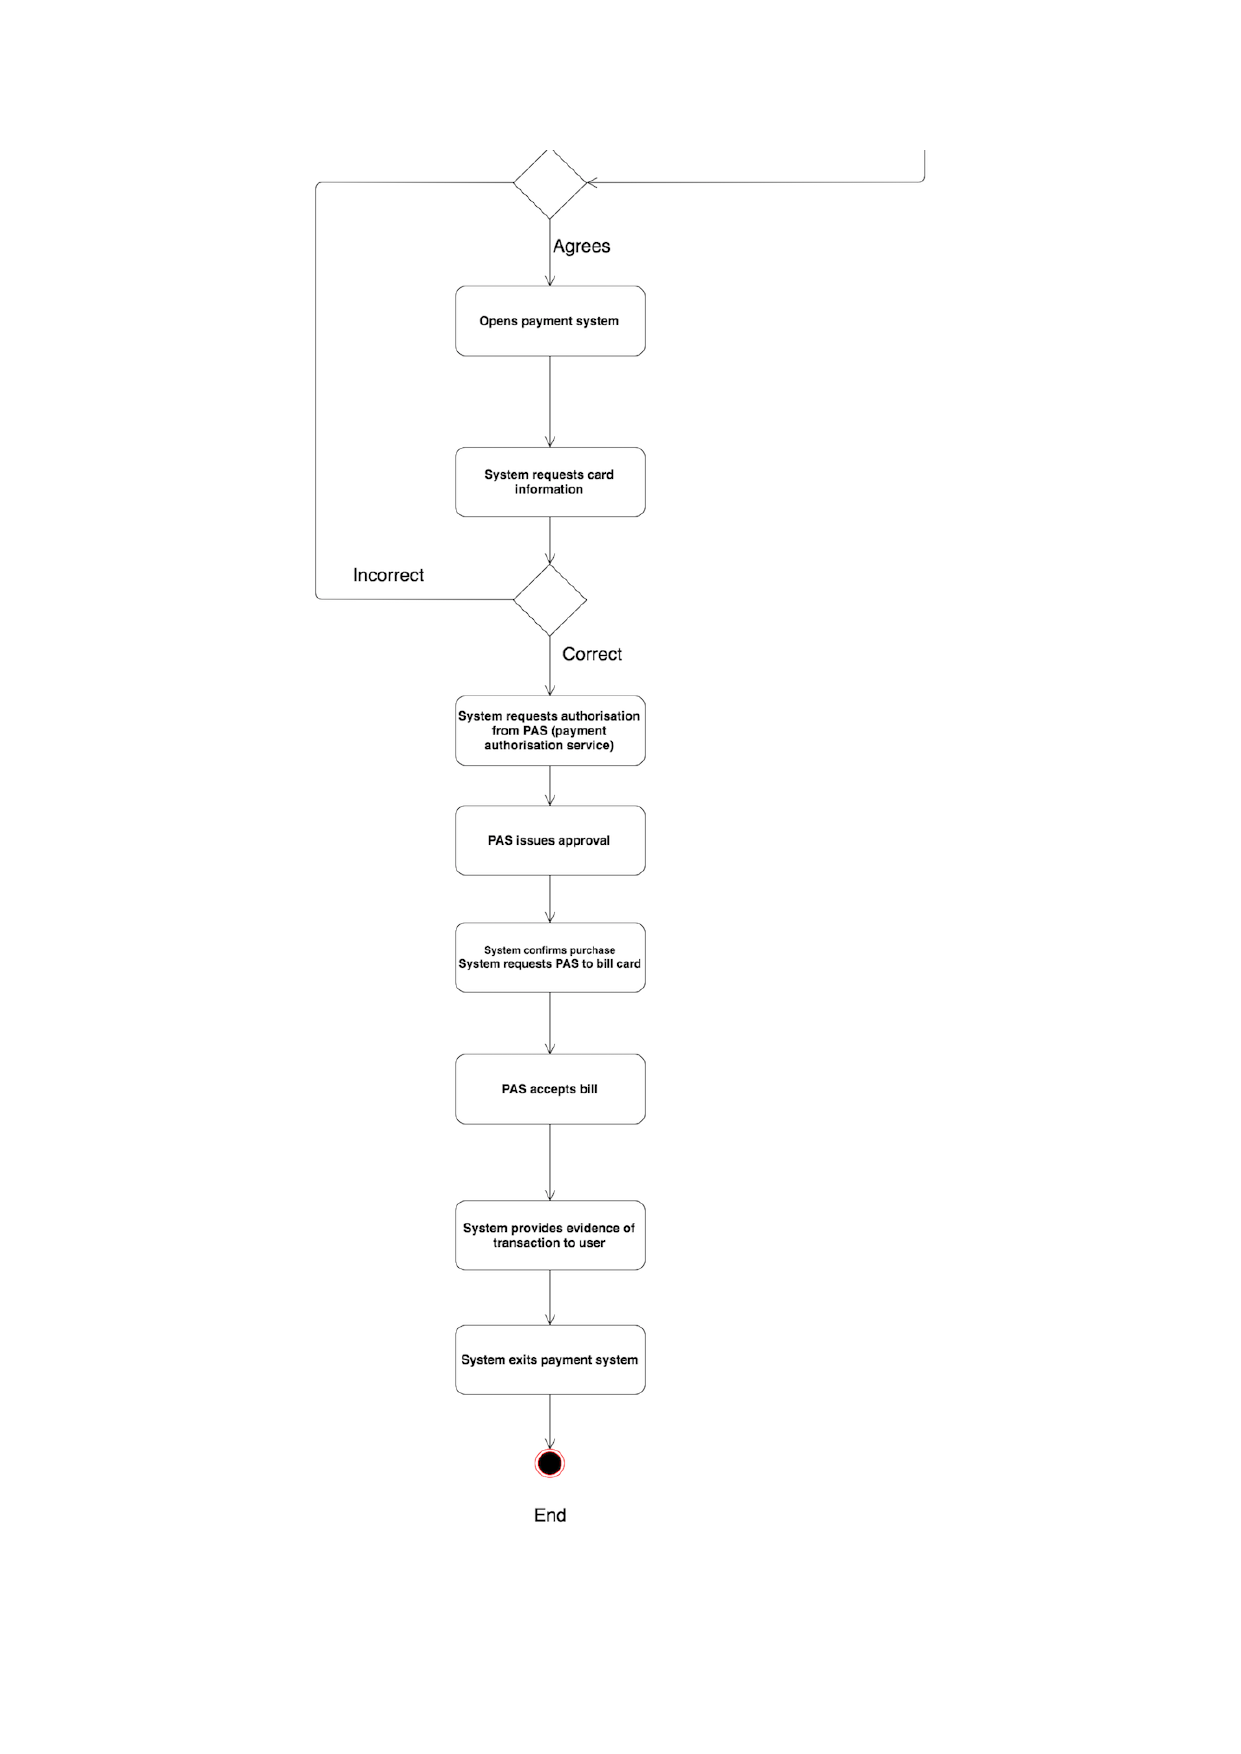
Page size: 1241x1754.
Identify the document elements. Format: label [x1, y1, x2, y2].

picture [280, 150, 961, 1529]
